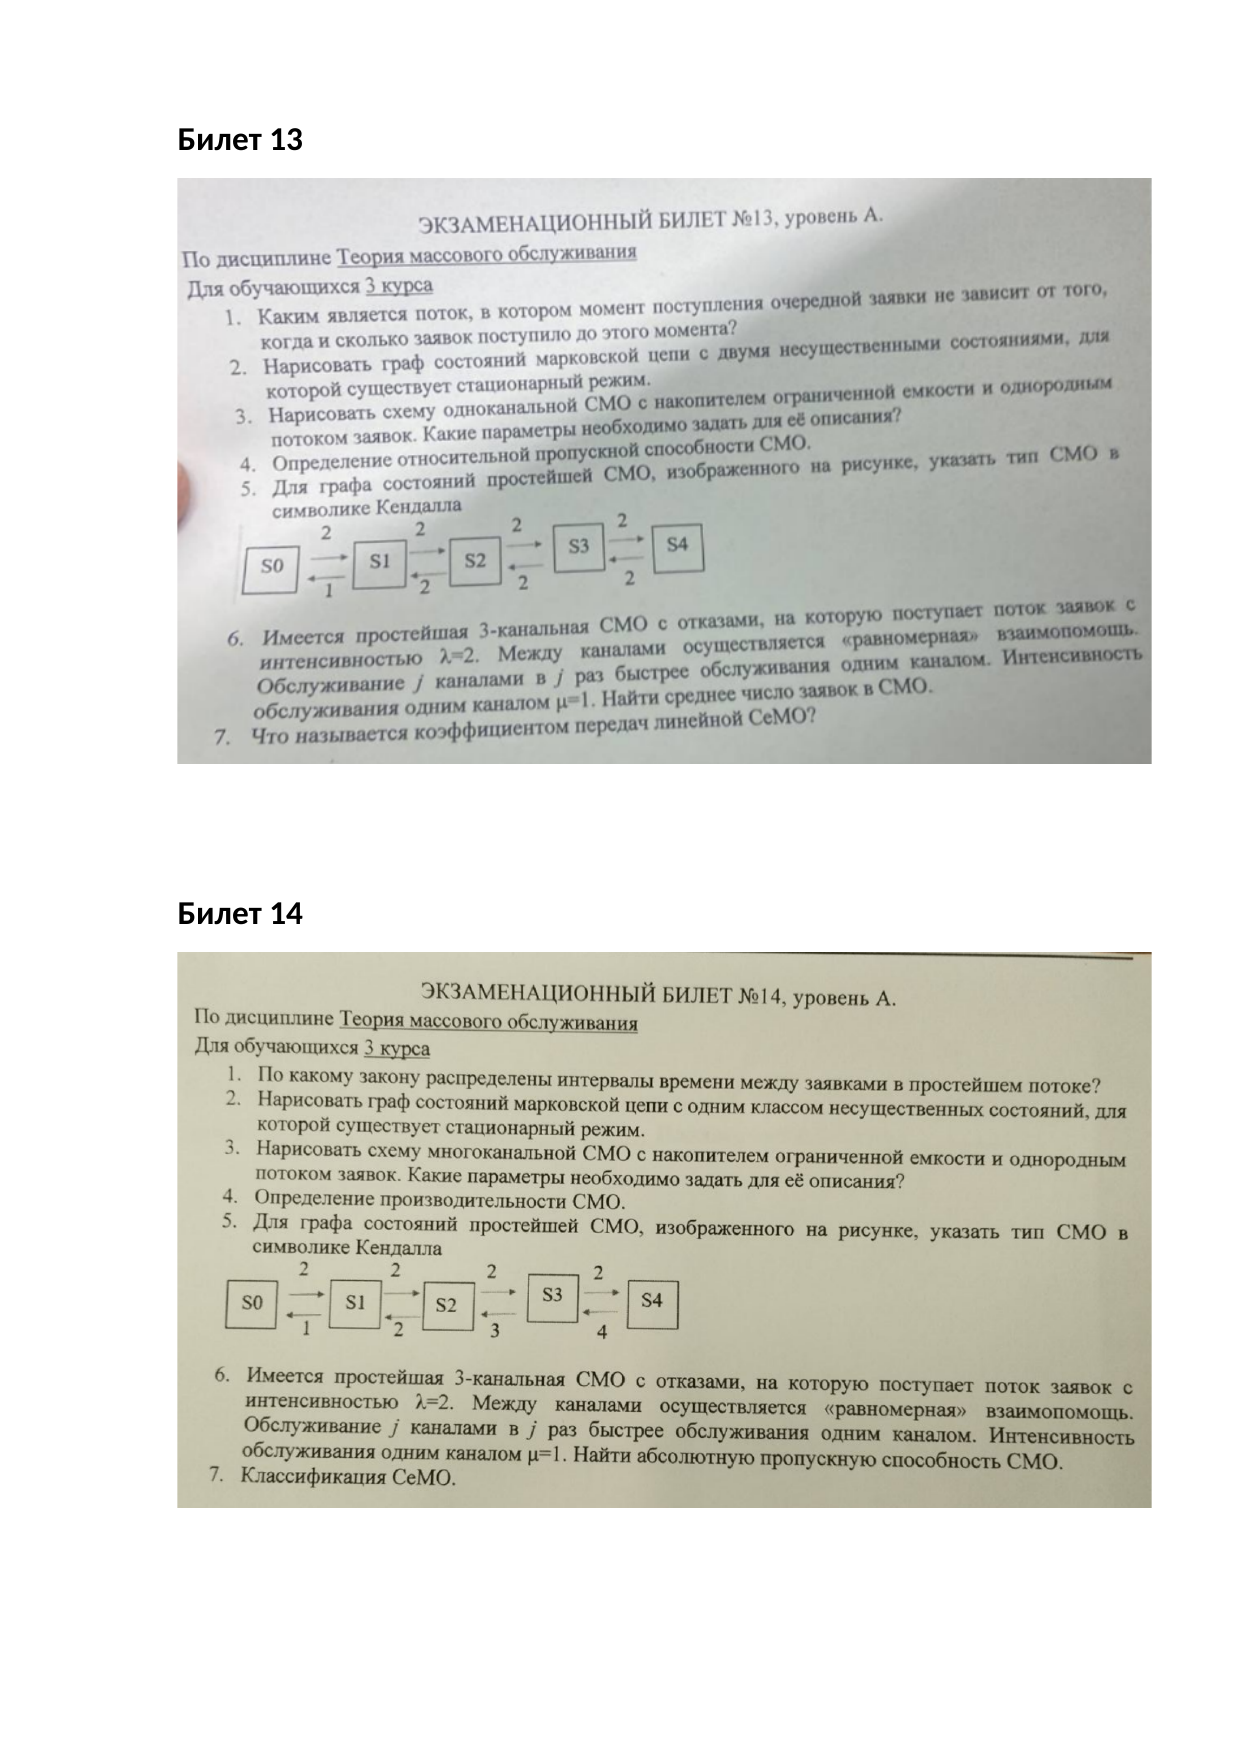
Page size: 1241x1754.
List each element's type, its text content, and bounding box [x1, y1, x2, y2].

text Билет 14 [177, 892, 1152, 933]
picture [177, 952, 1152, 1508]
picture [177, 178, 1152, 764]
text Билет 13 [177, 118, 1152, 159]
